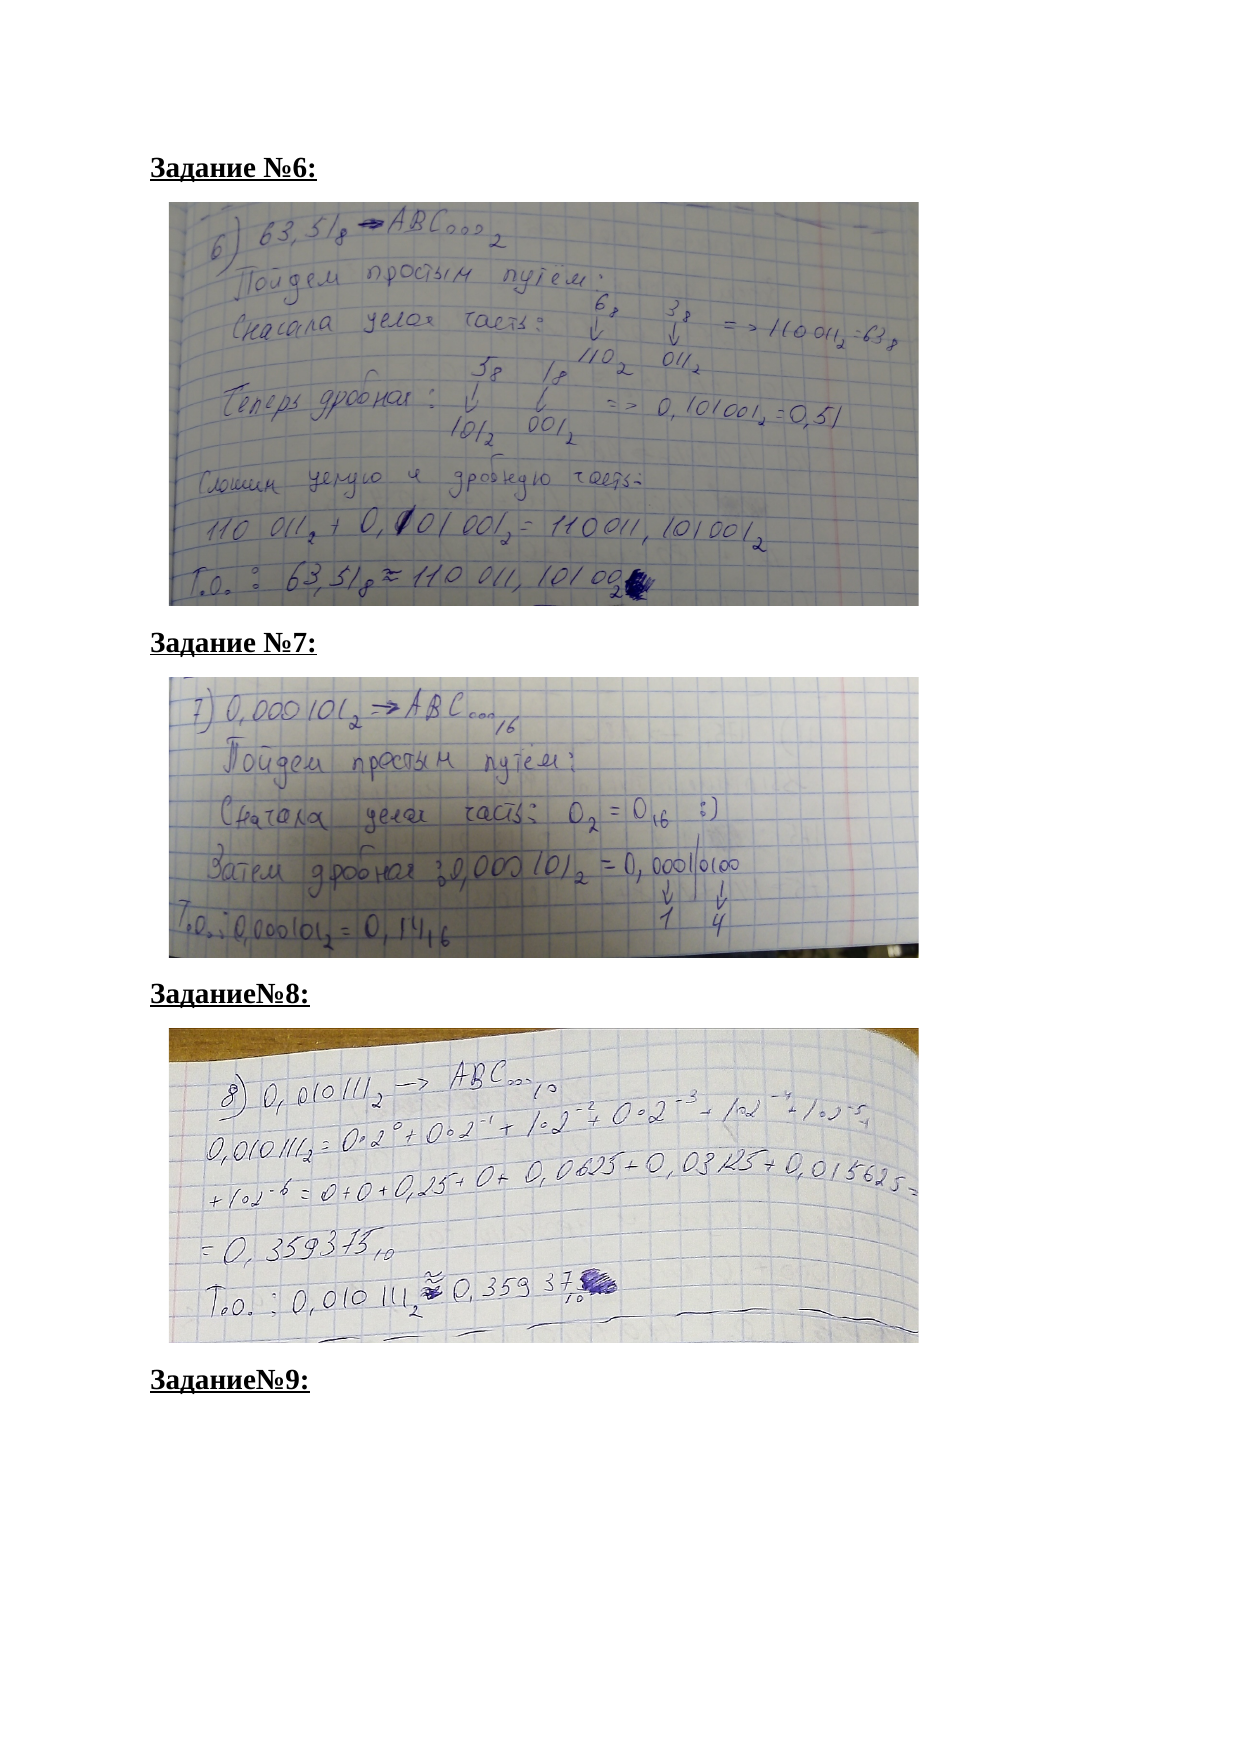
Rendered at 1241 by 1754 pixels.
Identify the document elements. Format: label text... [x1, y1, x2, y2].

text Задание №7: [150, 625, 1090, 658]
text Задание№9: [150, 1362, 1090, 1395]
text Задание№8: [150, 976, 1090, 1010]
text Задание №6: [150, 150, 1090, 183]
